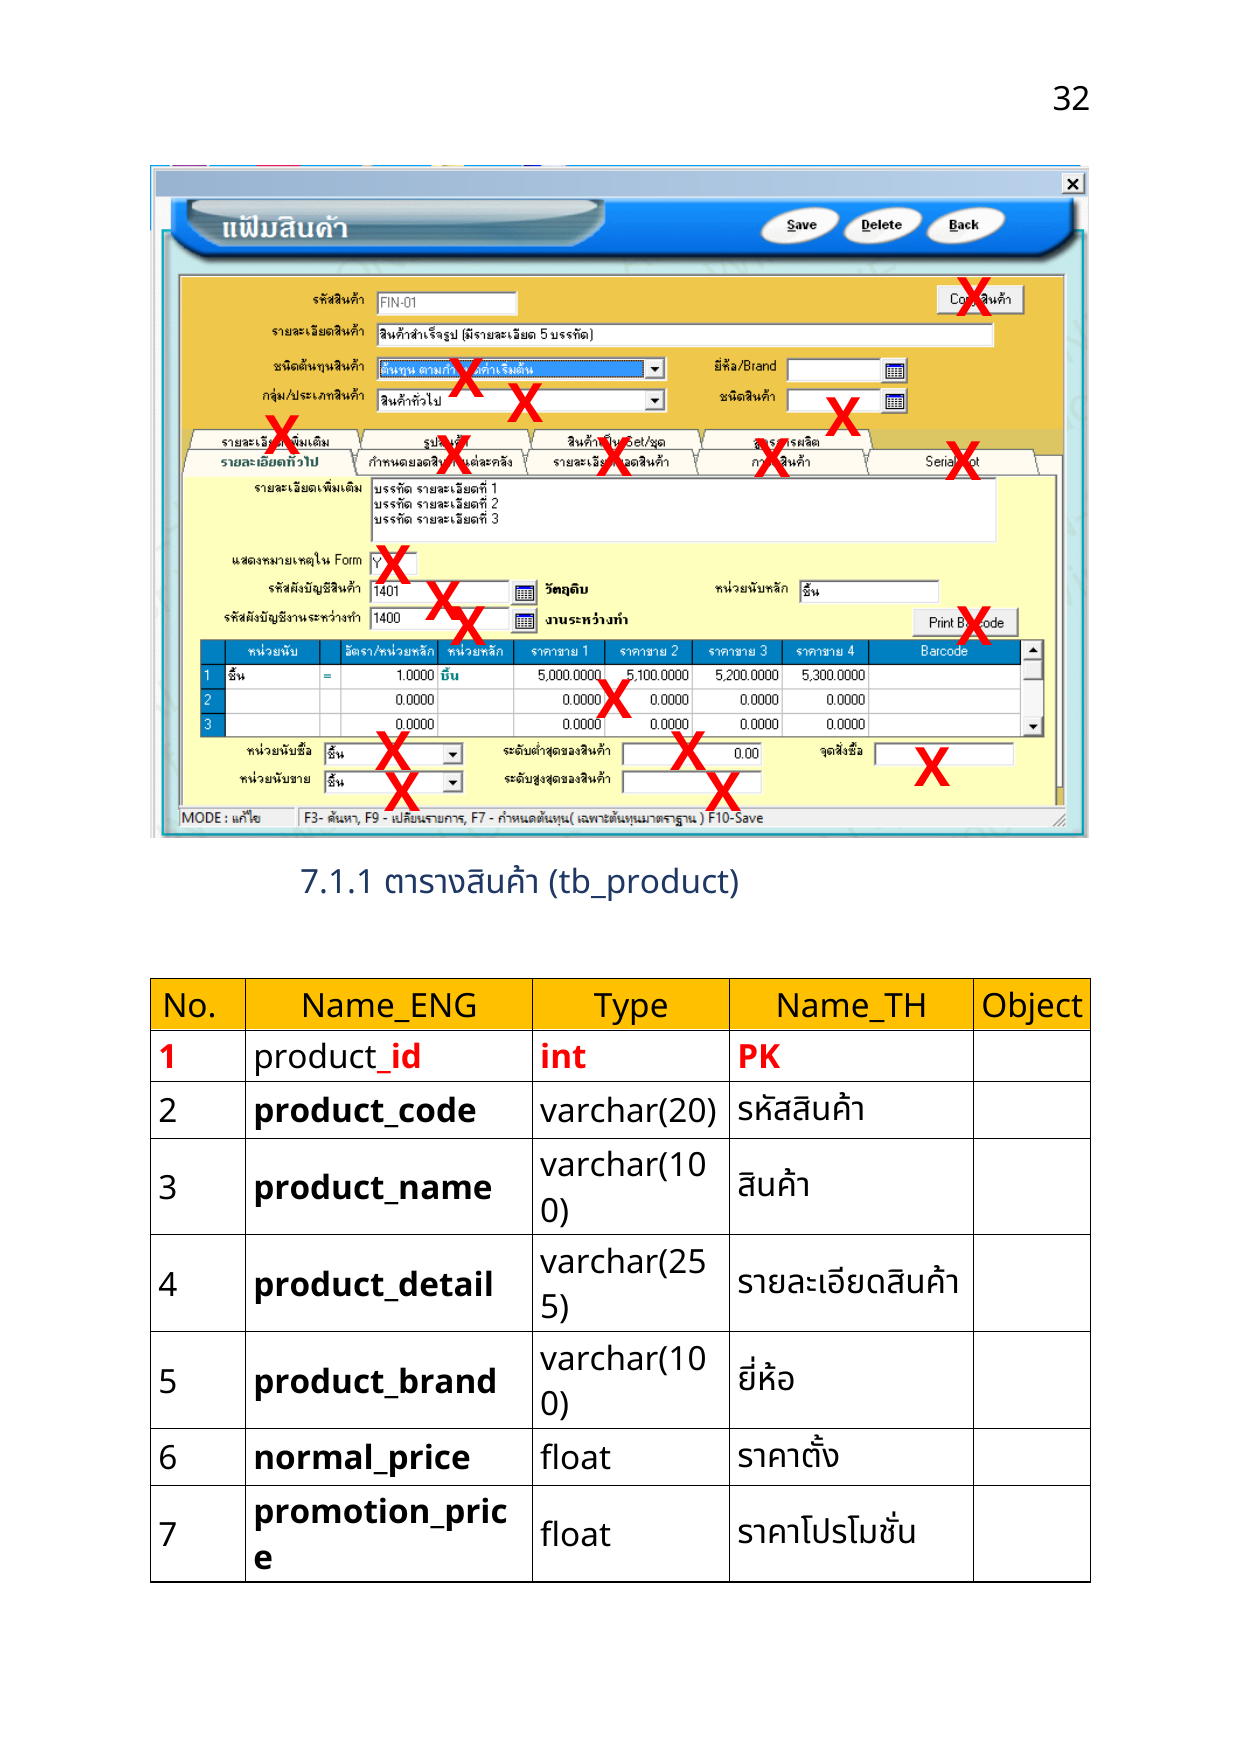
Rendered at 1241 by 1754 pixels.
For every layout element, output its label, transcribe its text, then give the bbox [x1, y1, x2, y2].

table_cell product_brand [246, 1332, 532, 1428]
table_cell int [533, 1031, 729, 1081]
table_cell varchar(100) [533, 1332, 729, 1428]
table_cell product_id [246, 1031, 532, 1081]
table_cell varchar(20) [533, 1082, 729, 1137]
table_cell promotion_price [246, 1486, 532, 1581]
picture [150, 165, 1089, 838]
table_cell [974, 1332, 1090, 1428]
table_cell varchar(100) [533, 1139, 729, 1234]
table_cell 4 [151, 1235, 245, 1331]
table_cell 6 [151, 1429, 245, 1484]
table_cell float [533, 1486, 729, 1581]
table_cell [974, 1486, 1090, 1581]
table_cell 1 [151, 1031, 245, 1081]
table_cell ยี่ห้อ [730, 1332, 973, 1428]
table_cell [974, 1235, 1090, 1331]
table_header Type [533, 979, 729, 1029]
table_cell normal_price [246, 1429, 532, 1484]
table_cell 5 [151, 1332, 245, 1428]
subtitle 7.1.1 ตารางสินค้า (tb_product) [300, 858, 1090, 908]
table_header Name_TH [730, 979, 973, 1029]
table_cell ราคาตั้ง [730, 1429, 973, 1484]
table_cell [974, 1082, 1090, 1137]
table_cell รายละเอียดสินค้า [730, 1235, 973, 1331]
table_header No. [151, 979, 245, 1029]
table_cell [974, 1031, 1090, 1081]
table_cell ราคาโปรโมชั่น [730, 1486, 973, 1581]
table_header Name_ENG [246, 979, 532, 1029]
table_cell PK [730, 1031, 973, 1081]
table_header Object [974, 979, 1090, 1029]
table_cell product_detail [246, 1235, 532, 1331]
table_cell 2 [151, 1082, 245, 1137]
table_cell varchar(255) [533, 1235, 729, 1331]
table_cell รหัสสินค้า [730, 1082, 973, 1137]
table_cell product_code [246, 1082, 532, 1137]
table_cell [974, 1429, 1090, 1484]
table_cell สินค้า [730, 1139, 973, 1234]
table_cell product_name [246, 1139, 532, 1234]
table_cell [974, 1139, 1090, 1234]
table_cell 7 [151, 1486, 245, 1581]
table_cell 3 [151, 1139, 245, 1234]
table_cell float [533, 1429, 729, 1484]
